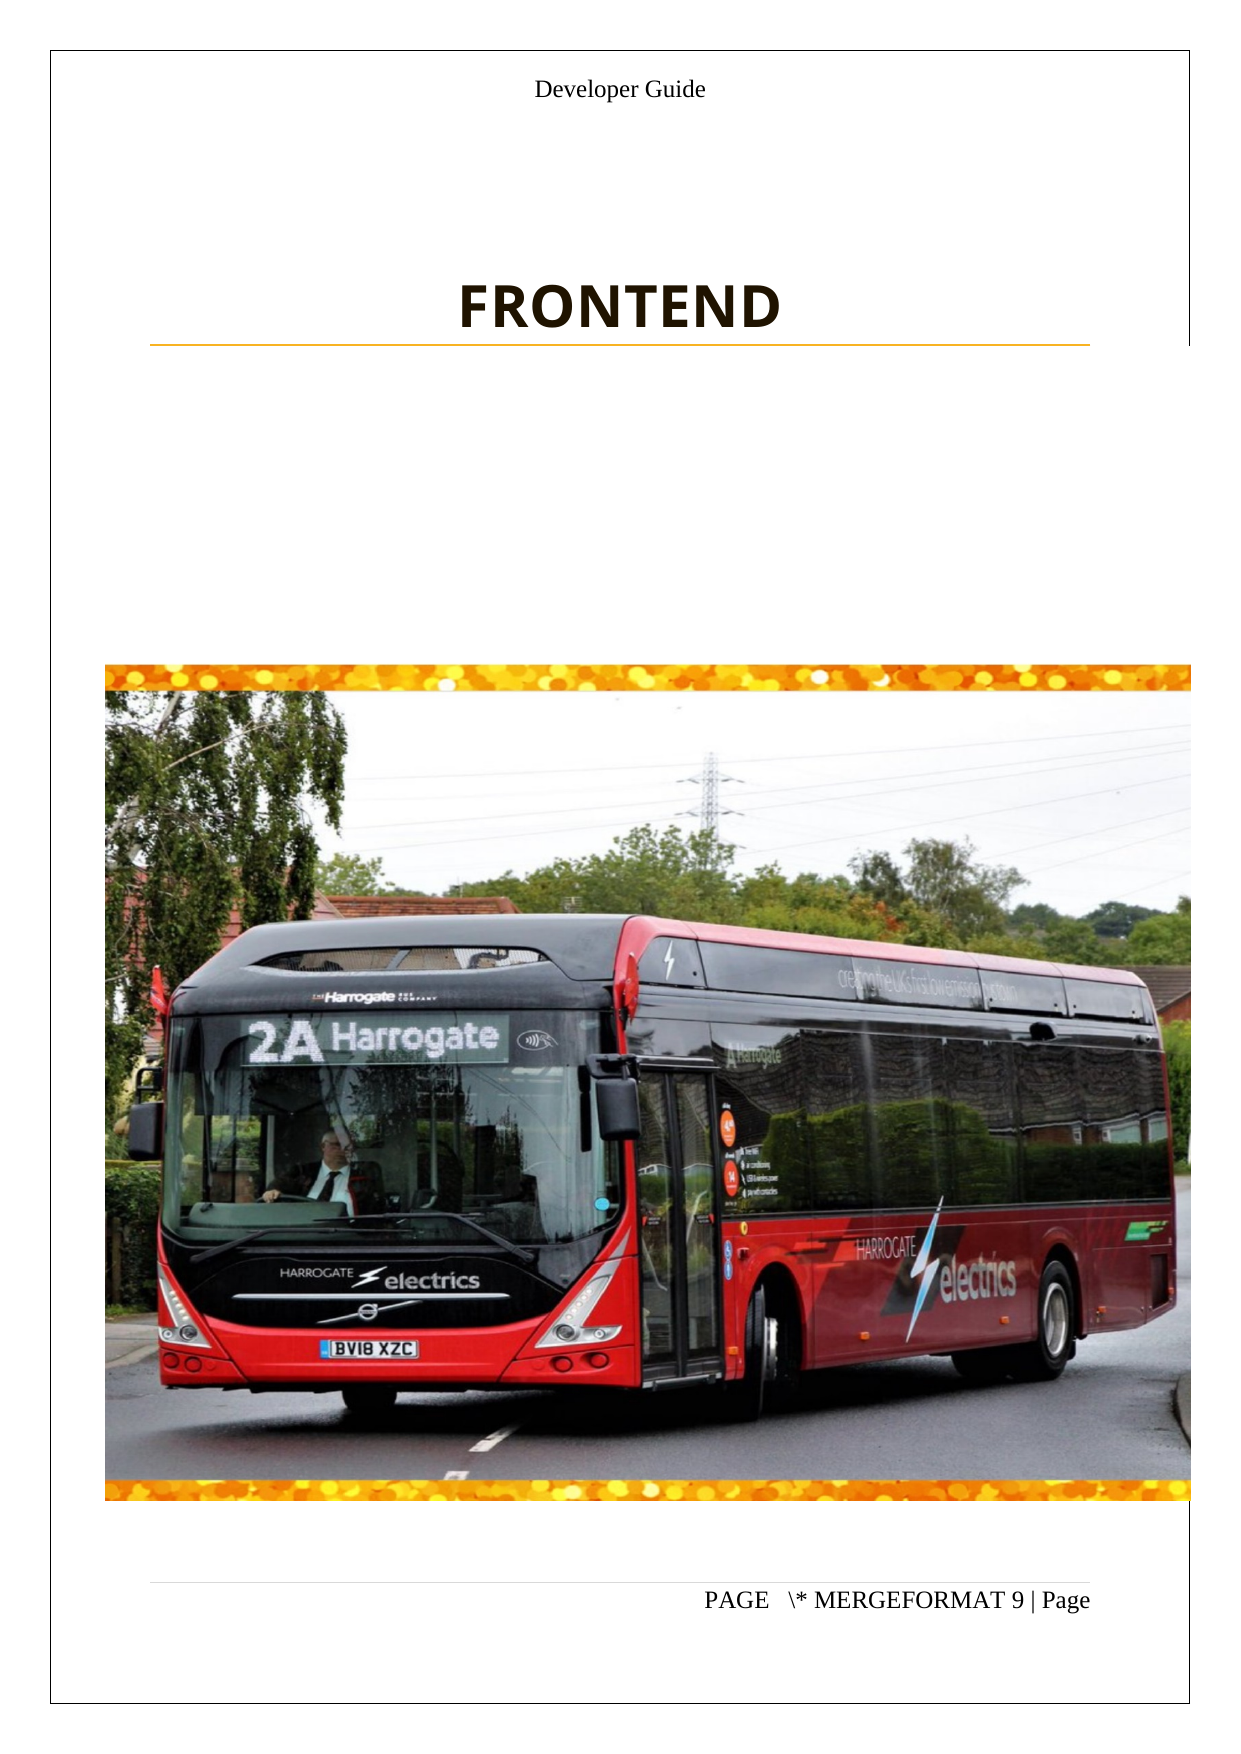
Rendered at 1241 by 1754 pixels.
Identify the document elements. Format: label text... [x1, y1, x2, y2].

title FRONTEND [150, 264, 1090, 344]
picture [105, 346, 1191, 1501]
